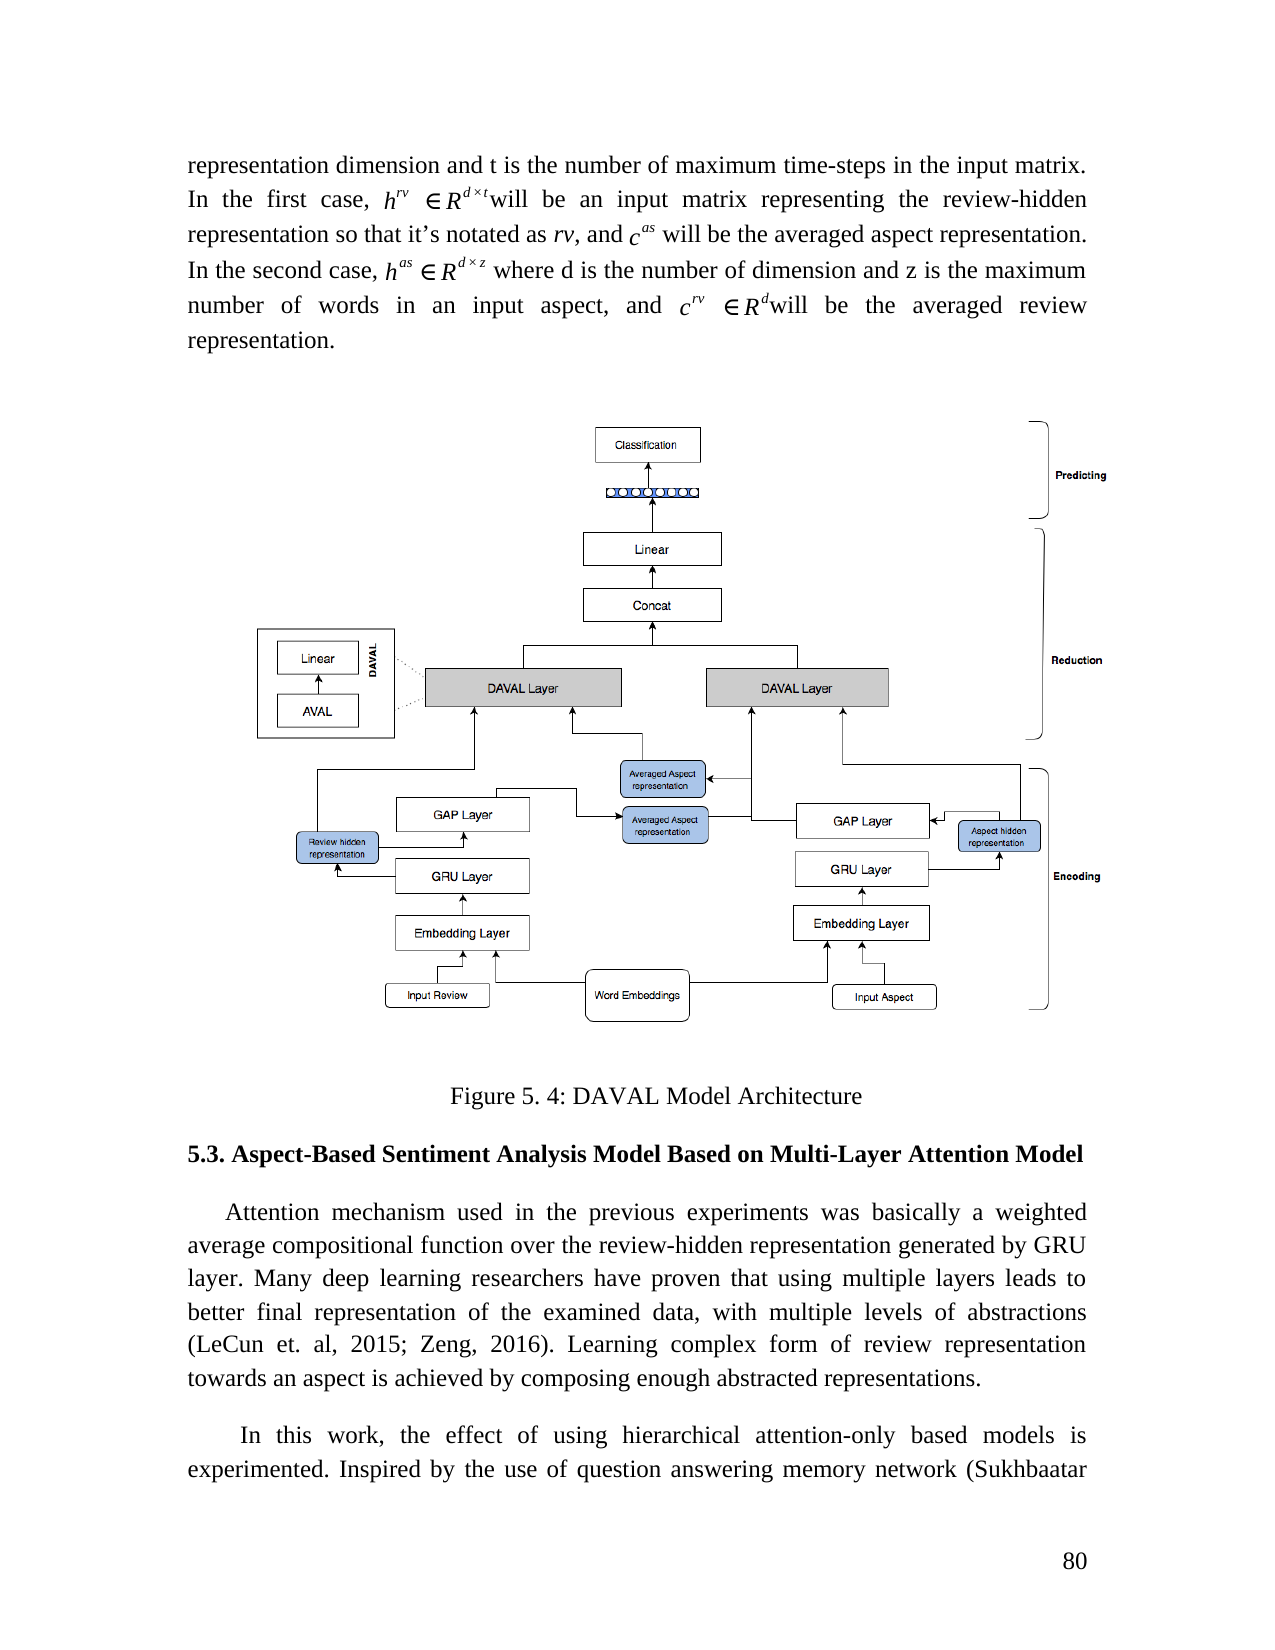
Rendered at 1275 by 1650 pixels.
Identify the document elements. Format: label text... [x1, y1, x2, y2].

text Attention mechanism used in the previous experiments was basically a weighted average compositional function over the review-hidden representation generated by GRU layer. Many deep learning researchers have proven that using multiple layers leads to better final representation of the examined data, with multiple levels of abstractions (LeCun et. al, 2015; Zeng, 2016). Learning complex form of review representation towards an aspect is achieved by composing enough abstracted representations. [187, 1197, 1087, 1391]
picture [196, 370, 1122, 1069]
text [187, 150, 1087, 353]
text Figure 5. 4: DAVAL Model Architecture [187, 1081, 1087, 1110]
subtitle 5.3. Aspect-Based Sentiment Analysis Model Based on Multi-Layer Attention Model [187, 1139, 1087, 1168]
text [187, 1421, 1087, 1482]
